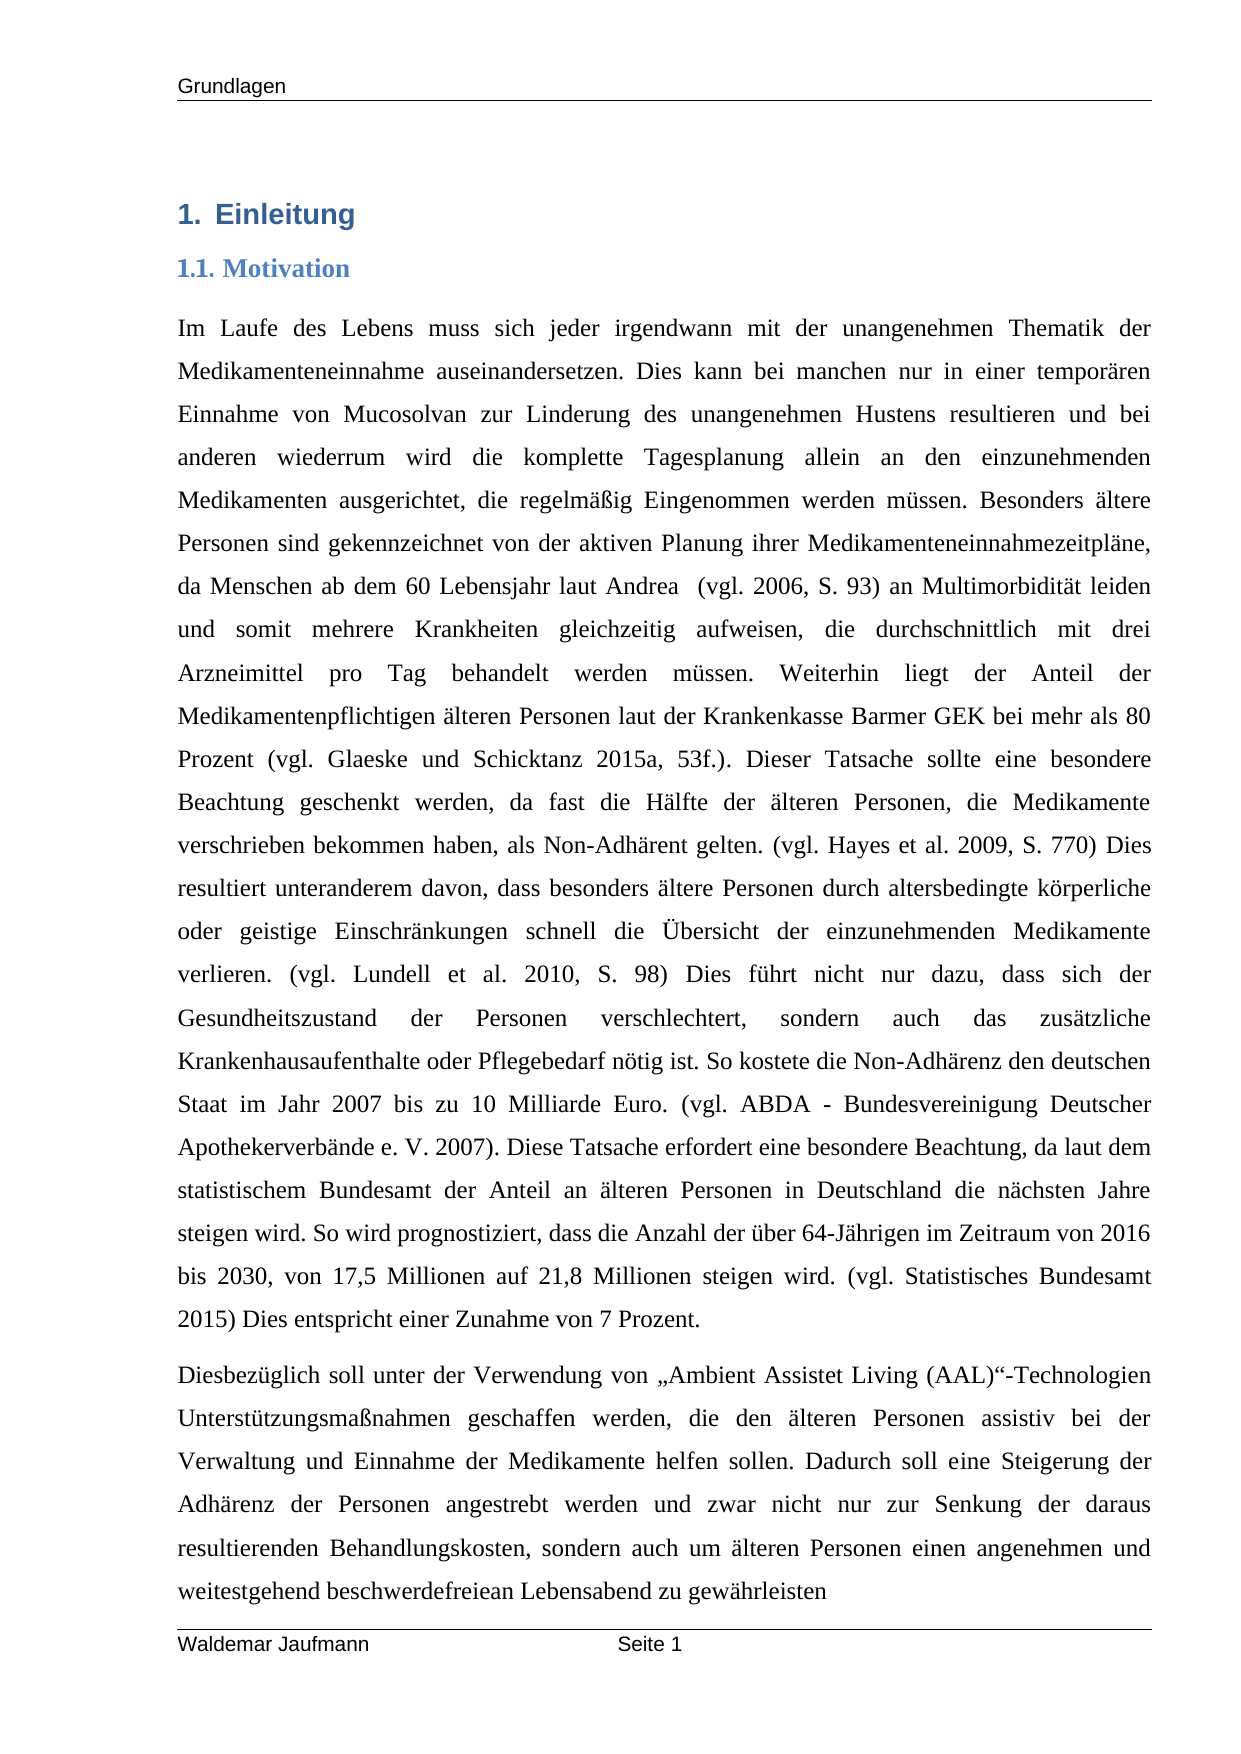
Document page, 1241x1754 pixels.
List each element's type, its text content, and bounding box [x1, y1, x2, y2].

subtitle Motivation [177, 252, 1152, 284]
text Im Laufe des Lebens muss sich jeder irgendwann mit der unangenehmen Thematik der Medikamenteneinnahme auseinandersetzen. Dies kann bei manchen nur in einer temporären Einnahme von Mucosolvan zur Linderung des unangenehmen Hustens resultieren und bei anderen wiederrum wird die komplette Tagesplanung allein an den einzunehmenden Medikamenten ausgerichtet, die regelmäßig Eingenommen werden müssen. Besonders ältere Personen sind gekennzeichnet von der aktiven Planung ihrer Medikamenteneinnahmezeitpläne, da Menschen ab dem 60 Lebensjahr laut Andrea (vgl. 2006, S. 93) an Multimorbidität leiden und somit mehrere Krankheiten gleichzeitig aufweisen, die durchschnittlich mit drei Arzneimittel pro Tag behandelt werden müssen. Weiterhin liegt der Anteil der Medikamentenpflichtigen älteren Personen laut der Krankenkasse Barmer GEK bei mehr als 80 Prozent (vgl. Glaeske und Schicktanz 2015a, 53f.). Dieser Tatsache sollte eine besondere Beachtung geschenkt werden, da fast die Hälfte der älteren Personen, die Medikamente verschrieben bekommen haben, als Non-Adhärent gelten. (vgl. Hayes et al. 2009, S. 770) Dies resultiert unteranderem davon, dass besonders ältere Personen durch altersbedingte körperliche oder geistige Einschränkungen schnell die Übersicht der einzunehmenden Medikamente verlieren. (vgl. Lundell et al. 2010, S. 98) Dies führt nicht nur dazu, dass sich der Gesundheitszustand der Personen verschlechtert, sondern auch das zusätzliche Krankenhausaufenthalte oder Pflegebedarf nötig ist. So kostete die Non-Adhärenz den deutschen Staat im Jahr 2007 bis zu 10 Milliarde Euro. (vgl. ABDA - Bundesvereinigung Deutscher Apothekerverbände e. V. 2007). Diese Tatsache erfordert eine besondere Beachtung, da laut dem statistischem Bundesamt der Anteil an älteren Personen in Deutschland die nächsten Jahre steigen wird. So wird prognostiziert, dass die Anzahl der über 64-Jährigen im Zeitraum von 2016 bis 2030, von 17,5 Millionen auf 21,8 Millionen steigen wird. (vgl. Statistisches Bundesamt 2015) Dies entspricht einer Zunahme von 7 Prozent. [177, 313, 1152, 1333]
text Diesbezüglich soll unter der Verwendung von „Ambient Assistet Living (AAL)“-Technologien Unterstützungsmaßnahmen geschaffen werden, die den älteren Personen assistiv bei der Verwaltung und Einnahme der Medikamente helfen sollen. Dadurch soll eine Steigerung der Adhärenz der Personen angestrebt werden und zwar nicht nur zur Senkung der daraus resultierenden Behandlungskosten, sondern auch um älteren Personen einen angenehmen und weitestgehend beschwerdefreiean Lebensabend zu gewährleisten [177, 1360, 1152, 1604]
subtitle Einleitung [177, 198, 1152, 231]
